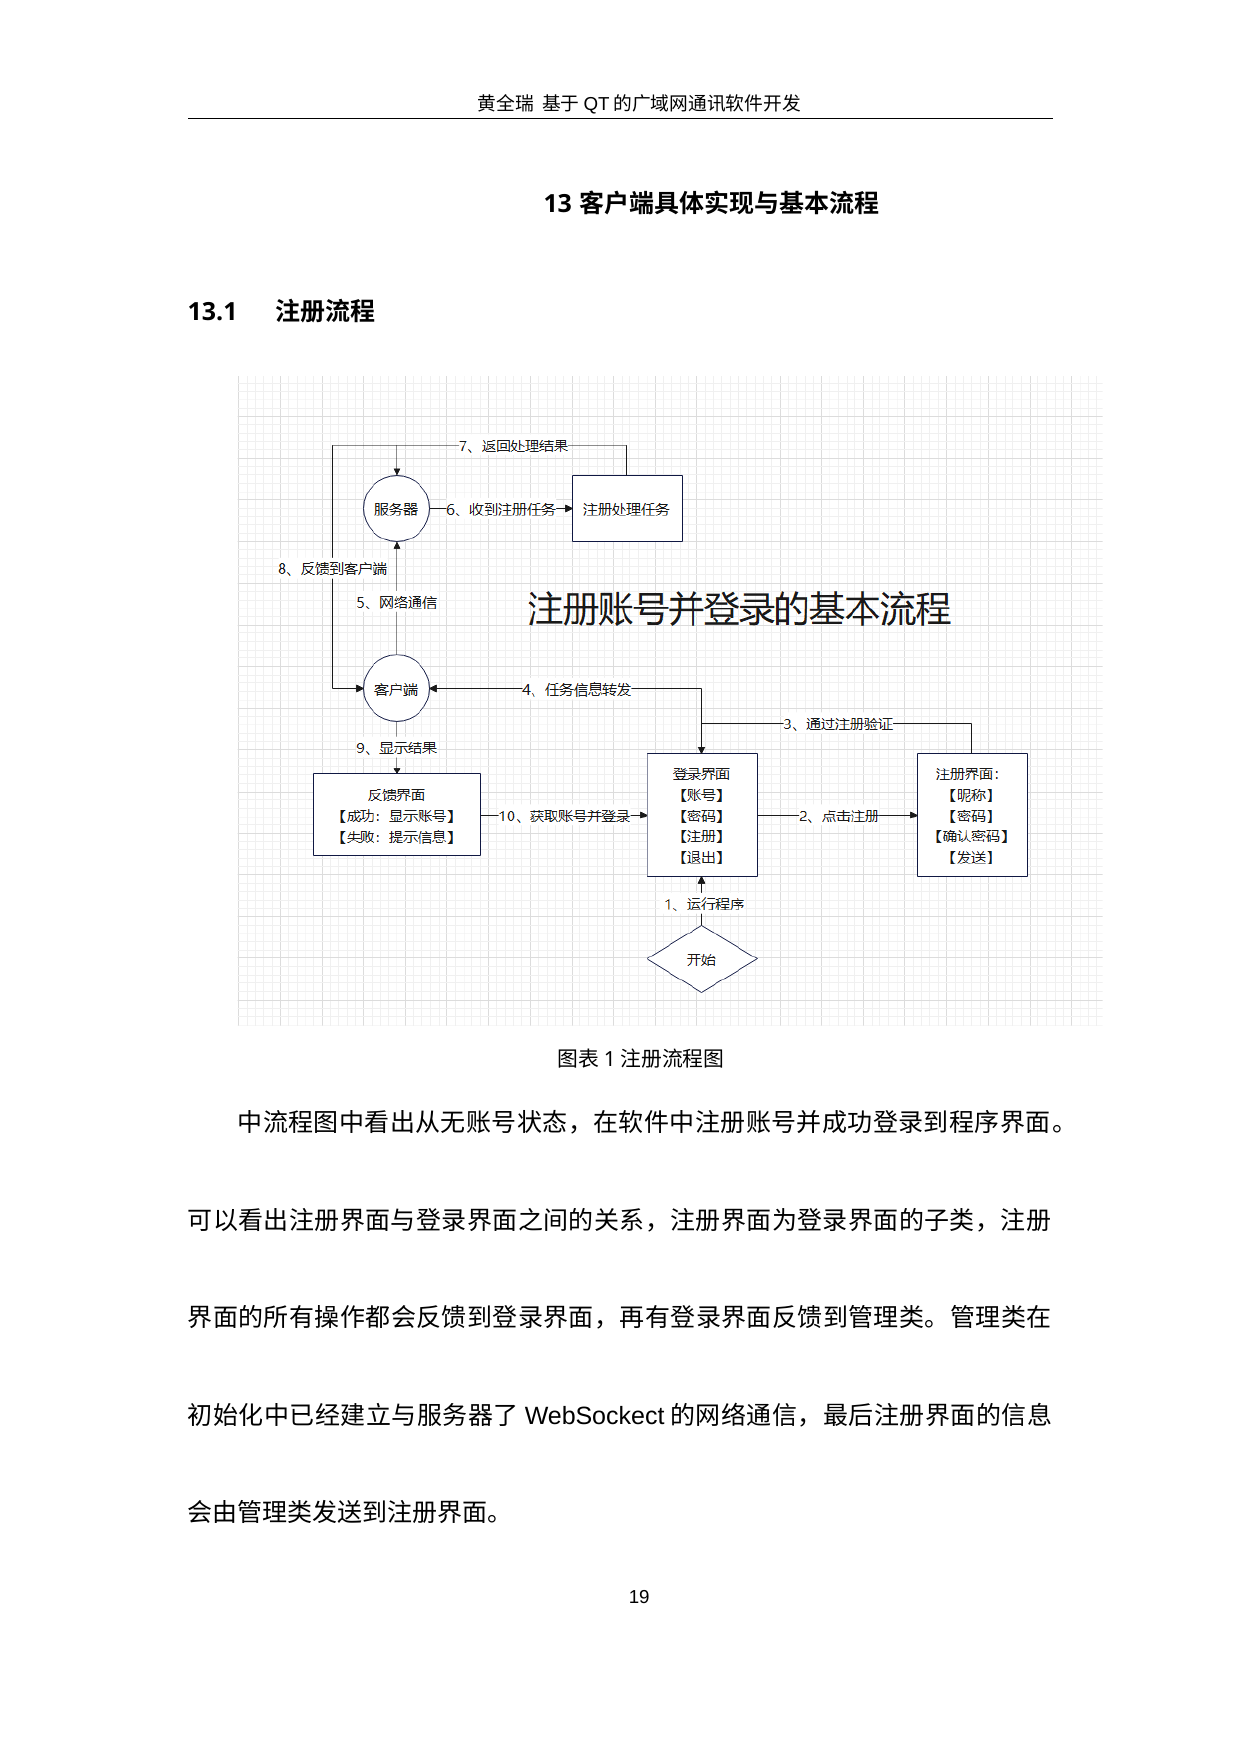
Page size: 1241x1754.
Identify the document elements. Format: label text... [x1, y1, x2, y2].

text 中流程图中看出从无账号状态，在软件中注册账号并成功登录到程序界面。可以看出注册界面与登录界面之间的关系，注册界面为登录界面的子类，注册界面的所有操作都会反馈到登录界面，再有登录界面反馈到管理类。管理类在初始化中已经建立与服务器了WebSockect的网络通信，最后注册界面的信息会由管理类发送到注册界面。 [187, 1088, 1053, 1543]
text 图表 1 注册流程图 [187, 1041, 1053, 1073]
subtitle 注册流程 [187, 277, 1053, 342]
subtitle 客户端具体实现与基本流程 [320, 169, 1053, 234]
picture [237, 376, 1103, 1026]
